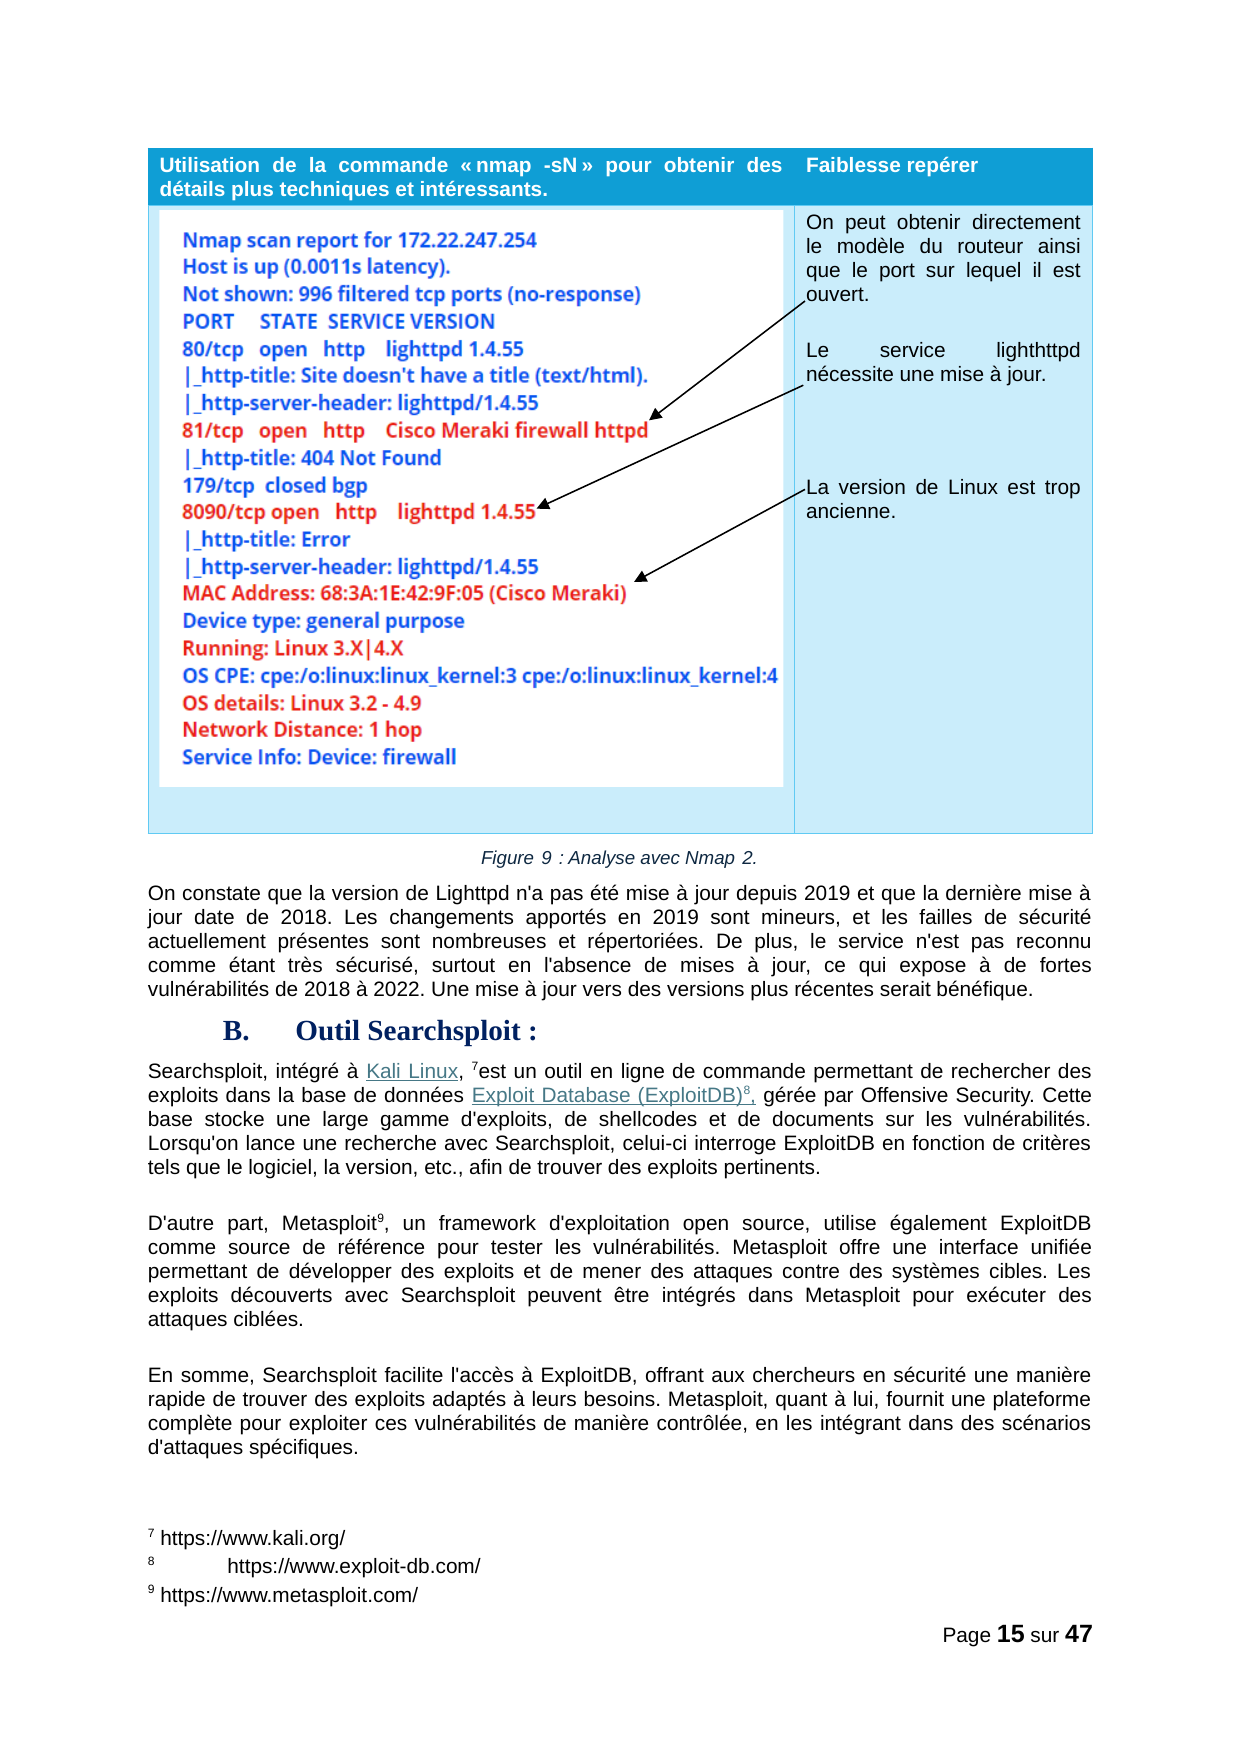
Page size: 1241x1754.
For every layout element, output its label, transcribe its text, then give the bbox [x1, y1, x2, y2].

text Searchsploit, intégré à Kali Linux, est un outil en ligne de commande permettant de rechercher des exploits dans la base de données Exploit Database (ExploitDB), gérée par Offensive Security. Cette base stocke une large gamme d'exploits, de shellcodes et de documents sur les vulnérabilités. Lorsqu'on lance une recherche avec Searchsploit, celui-ci interroge ExploitDB en fonction de critères tels que le logiciel, la version, etc., afin de trouver des exploits pertinents. [148, 1059, 1093, 1179]
table_header Faiblesse repérer [795, 149, 1092, 205]
picture [159, 210, 784, 787]
text On constate que la version de Lighttpd n'a pas été mise à jour depuis 2019 et que la dernière mise à jour date de 2018. Les changements apportés en 2019 sont mineurs, et les failles de sécurité actuellement présentes sont nombreuses et répertoriées. De plus, le service n'est pas reconnu comme étant très sécurisé, surtout en l'absence de mises à jour, ce qui expose à de fortes vulnérabilités de 2018 à 2022. Une mise à jour vers des versions plus récentes serait bénéfique. [148, 881, 1093, 1000]
table_cell [149, 206, 794, 833]
table_cell On peut obtenir directement le modèle du routeur ainsi que le port sur lequel il est ouvert. Le service lighthttpd nécessite une mise à jour. La version de Linux est trop ancienne. [795, 206, 1092, 833]
text Figure 9 : Analyse avec Nmap 2. [148, 846, 1093, 868]
table_header Utilisation de la commande « nmap -sN » pour obtenir des détails plus techniques et intéressants. [149, 149, 794, 205]
text D'autre part, Metasploit, un framework d'exploitation open source, utilise également ExploitDB comme source de référence pour tester les vulnérabilités. Metasploit offre une interface unifiée permettant de développer des exploits et de mener des attaques contre des systèmes cibles. Les exploits découverts avec Searchsploit peuvent être intégrés dans Metasploit pour exécuter des attaques ciblées. [148, 1211, 1093, 1331]
subtitle Outil Searchsploit : [223, 1013, 1093, 1046]
text En somme, Searchsploit facilite l'accès à ExploitDB, offrant aux chercheurs en sécurité une manière rapide de trouver des exploits adaptés à leurs besoins. Metasploit, quant à lui, fournit une plateforme complète pour exploiter ces vulnérabilités de manière contrôlée, en les intégrant dans des scénarios d'attaques spécifiques. [148, 1363, 1093, 1459]
